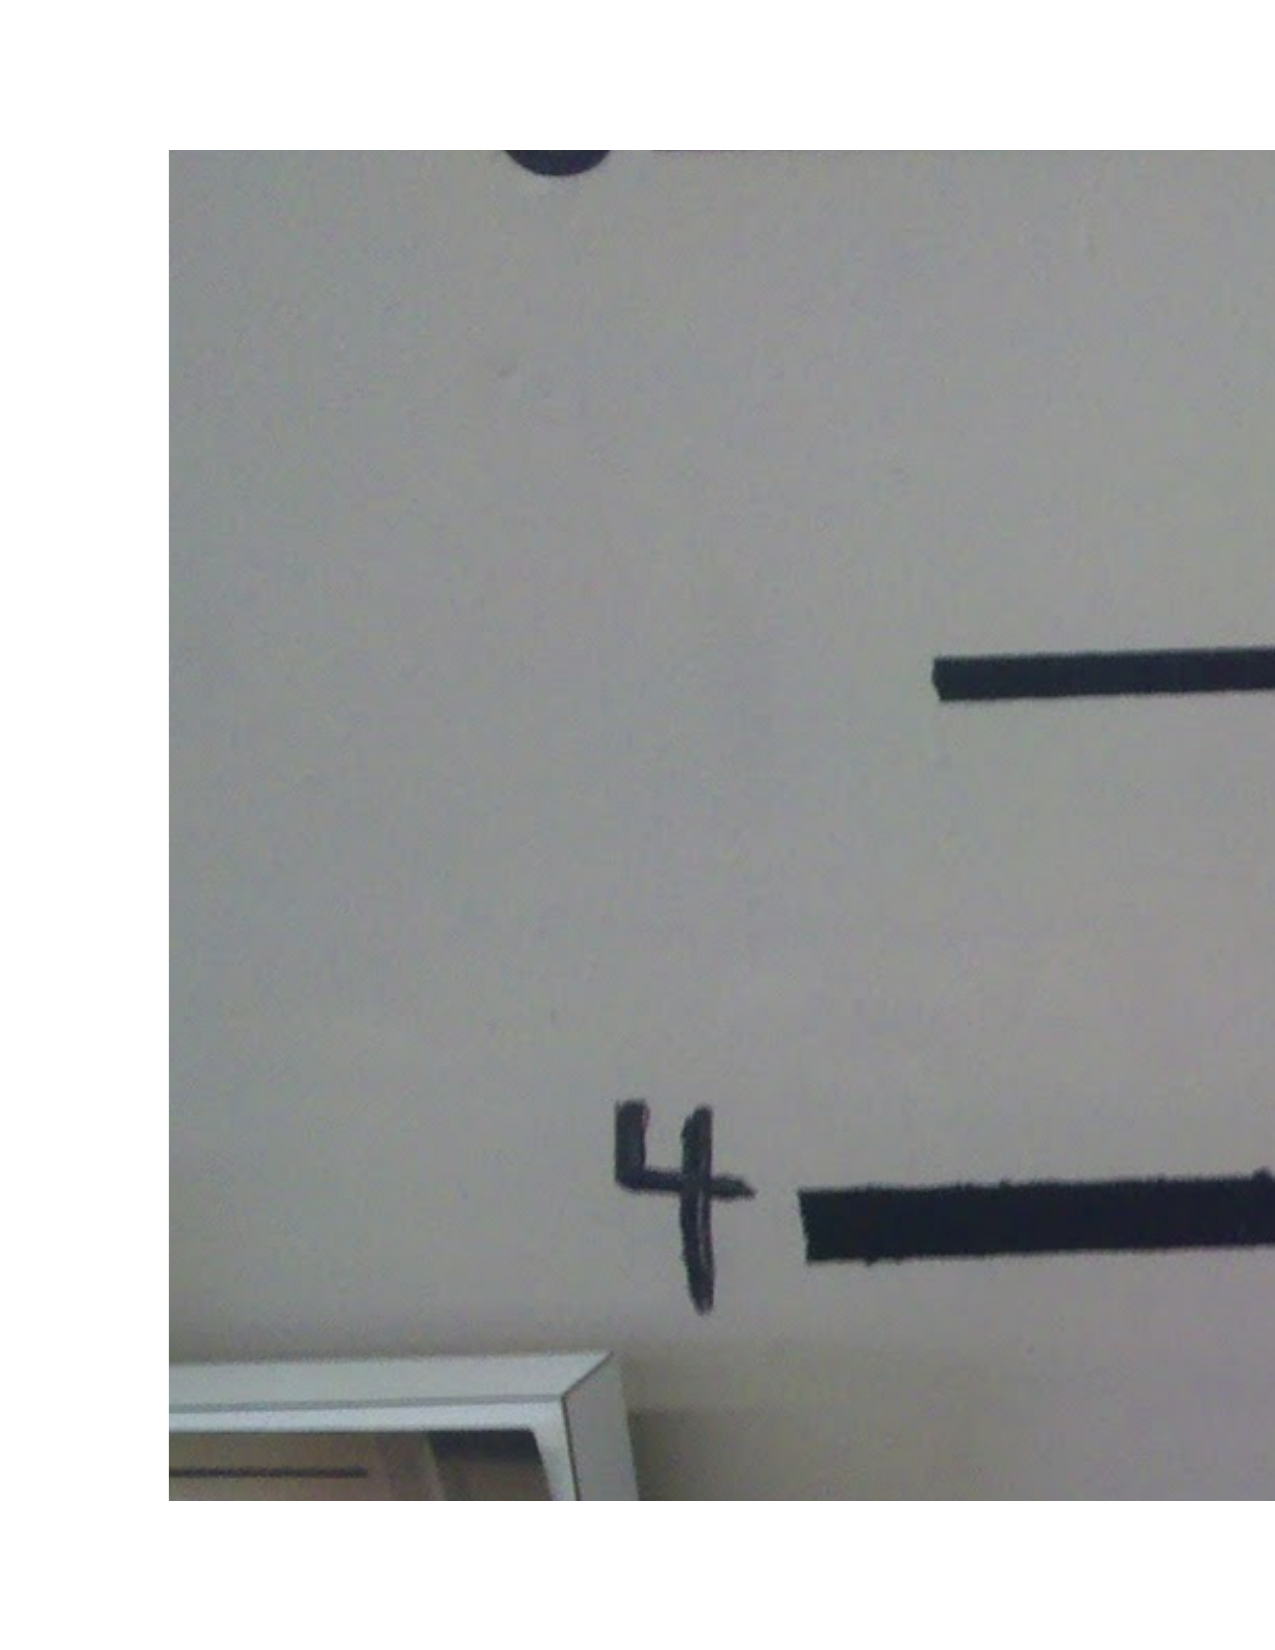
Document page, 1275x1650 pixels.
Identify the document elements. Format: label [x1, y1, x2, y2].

picture [168, 150, 1275, 1501]
